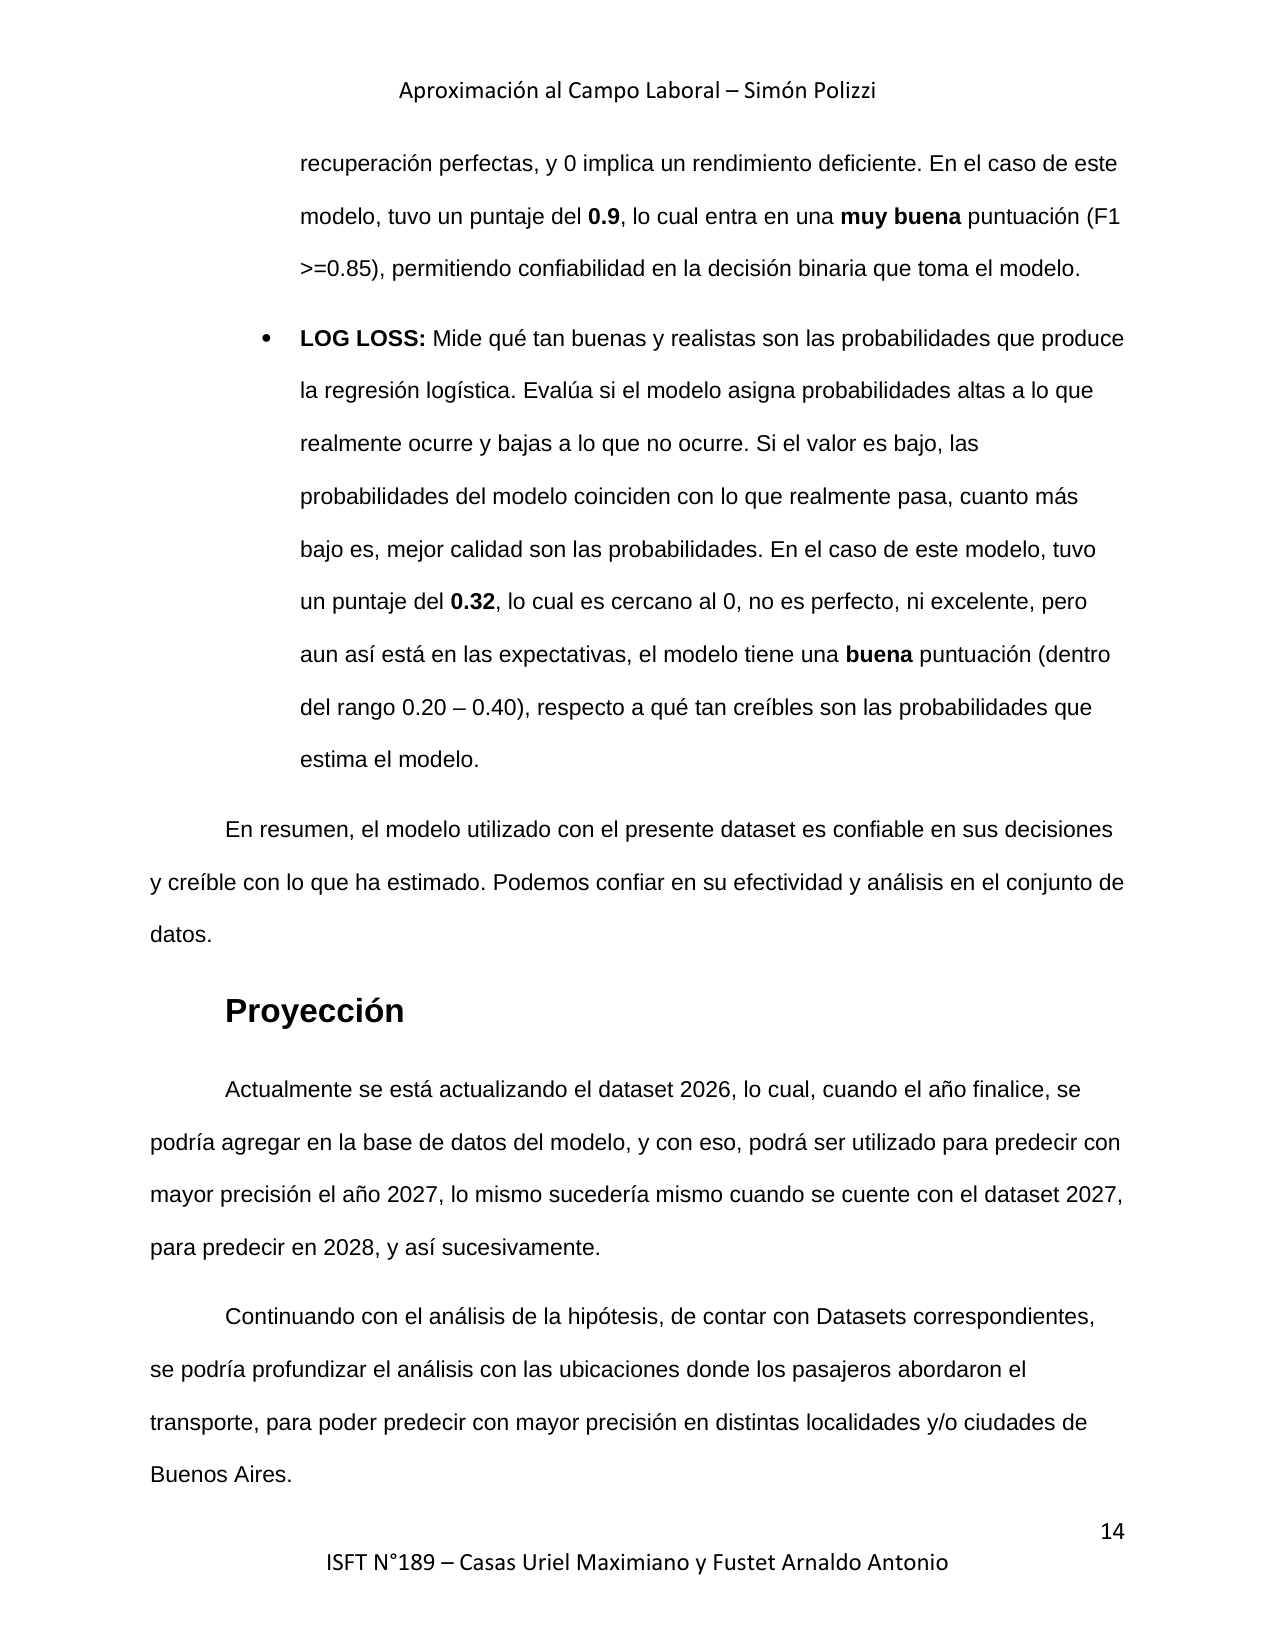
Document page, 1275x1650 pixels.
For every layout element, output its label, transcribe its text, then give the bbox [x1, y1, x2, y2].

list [262, 150, 1125, 282]
text Actualmente se está actualizando el dataset 2026, lo cual, cuando el año finalice, se podría agregar en la base de datos del modelo, y con eso, podrá ser utilizado para predecir con mayor precisión el año 2027, lo mismo sucedería mismo cuando se cuente con el dataset 2027, para predecir en 2028, y así sucesivamente. [150, 1076, 1125, 1260]
text Proyección [150, 991, 1125, 1029]
list LOG LOSS: Mide qué tan buenas y realistas son las probabilidades que produce la regresión logística. Evalúa si el modelo asigna probabilidades altas a lo que realmente ocurre y bajas a lo que no ocurre. Si el valor es bajo, las probabilidades del modelo coinciden con lo que realmente pasa, cuanto más bajo es, mejor calidad son las probabilidades. En el caso de este modelo, tuvo un puntaje del 0.32, lo cual es cercano al 0, no es perfecto, ni excelente, pero aun así está en las expectativas, el modelo tiene una buena puntuación (dentro del rango 0.20 – 0.40), respecto a qué tan creíbles son las probabilidades que estima el modelo. [262, 325, 1125, 773]
text En resumen, el modelo utilizado con el presente dataset es confiable en sus decisiones y creíble con lo que ha estimado. Podemos confiar en su efectividad y análisis en el conjunto de datos. [150, 816, 1125, 948]
text Continuando con el análisis de la hipótesis, de contar con Datasets correspondientes, se podría profundizar el análisis con las ubicaciones donde los pasajeros abordaron el transporte, para poder predecir con mayor precisión en distintas localidades y/o ciudades de Buenos Aires. [150, 1303, 1125, 1488]
